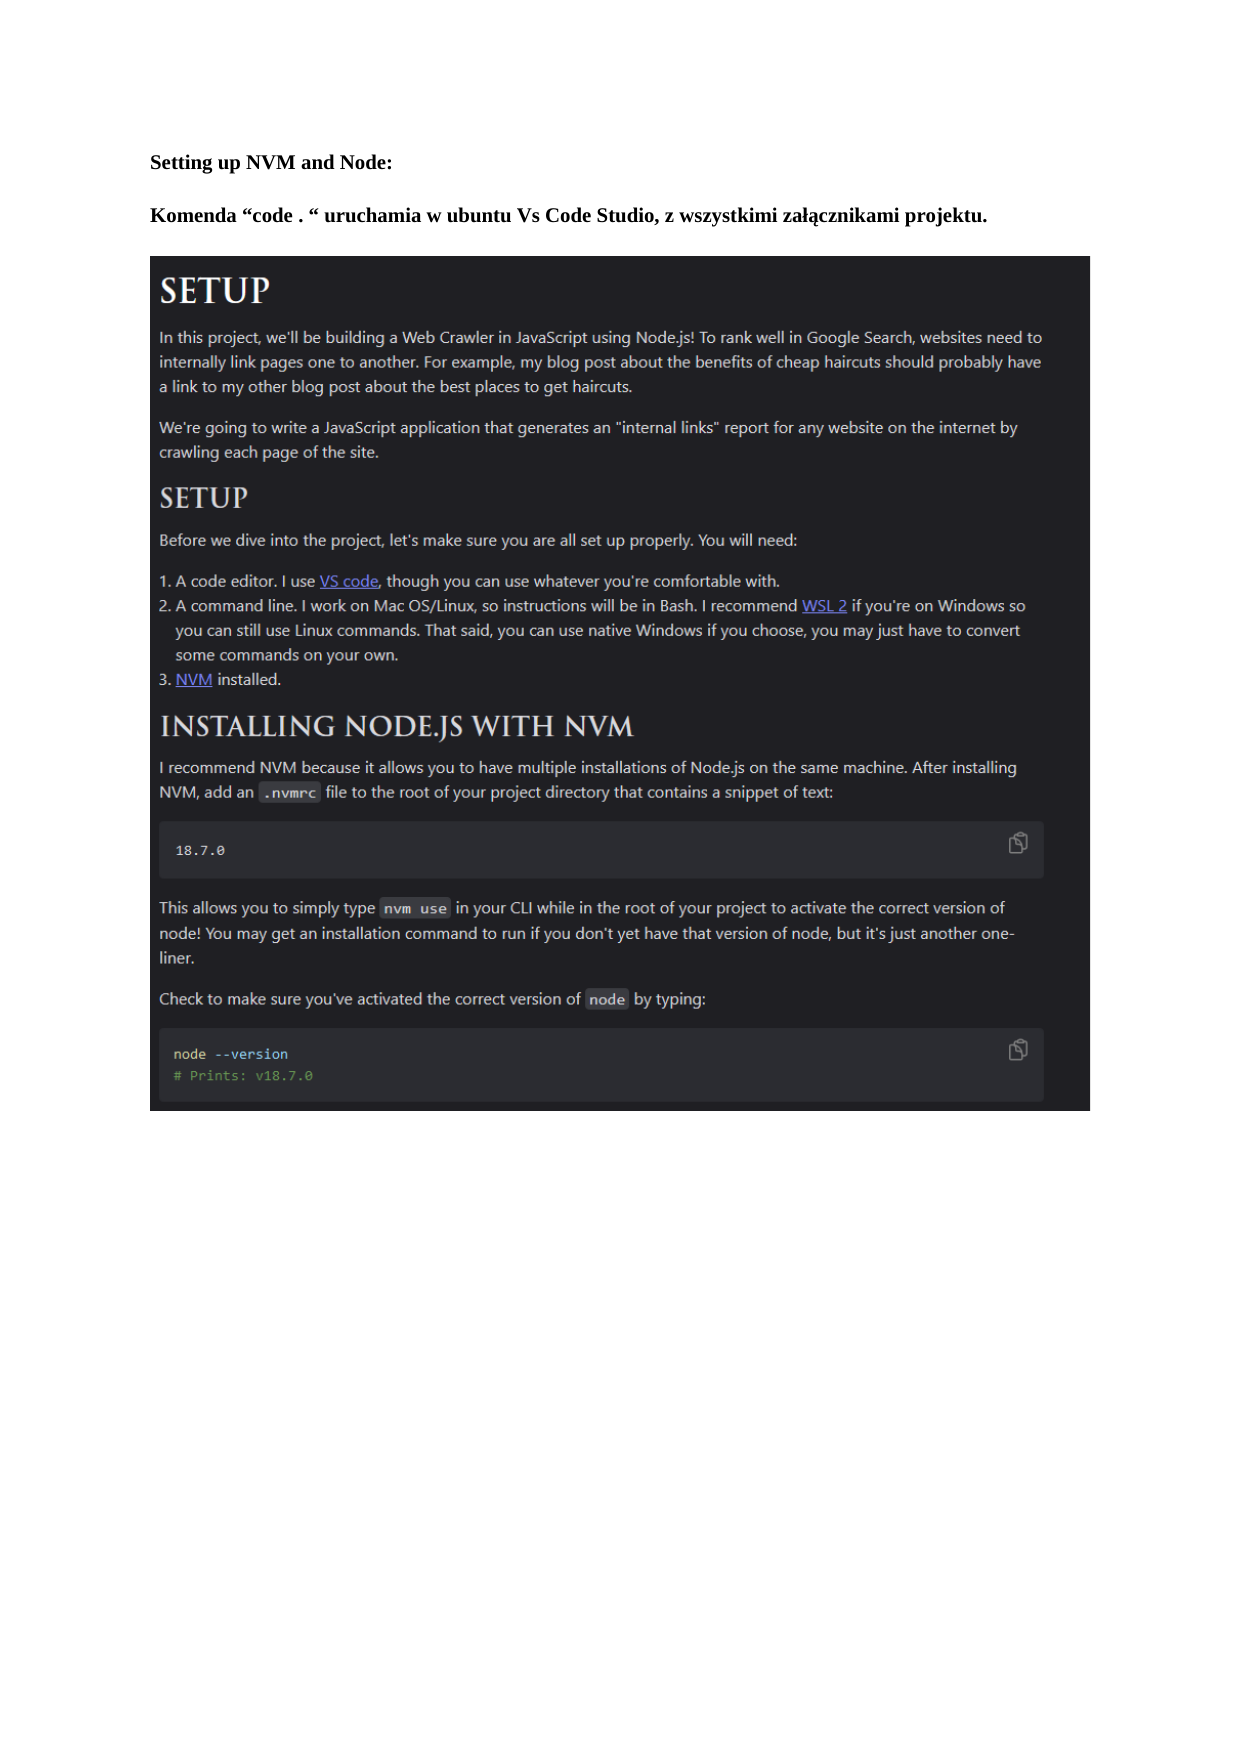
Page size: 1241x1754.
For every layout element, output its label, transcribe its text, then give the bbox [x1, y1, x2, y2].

text Komenda “code . “ uruchamia w ubuntu Vs Code Studio, z wszystkimi załącznikami projektu. [150, 203, 1090, 227]
picture [150, 256, 1091, 1111]
text Setting up NVM and Node: [150, 150, 1090, 174]
